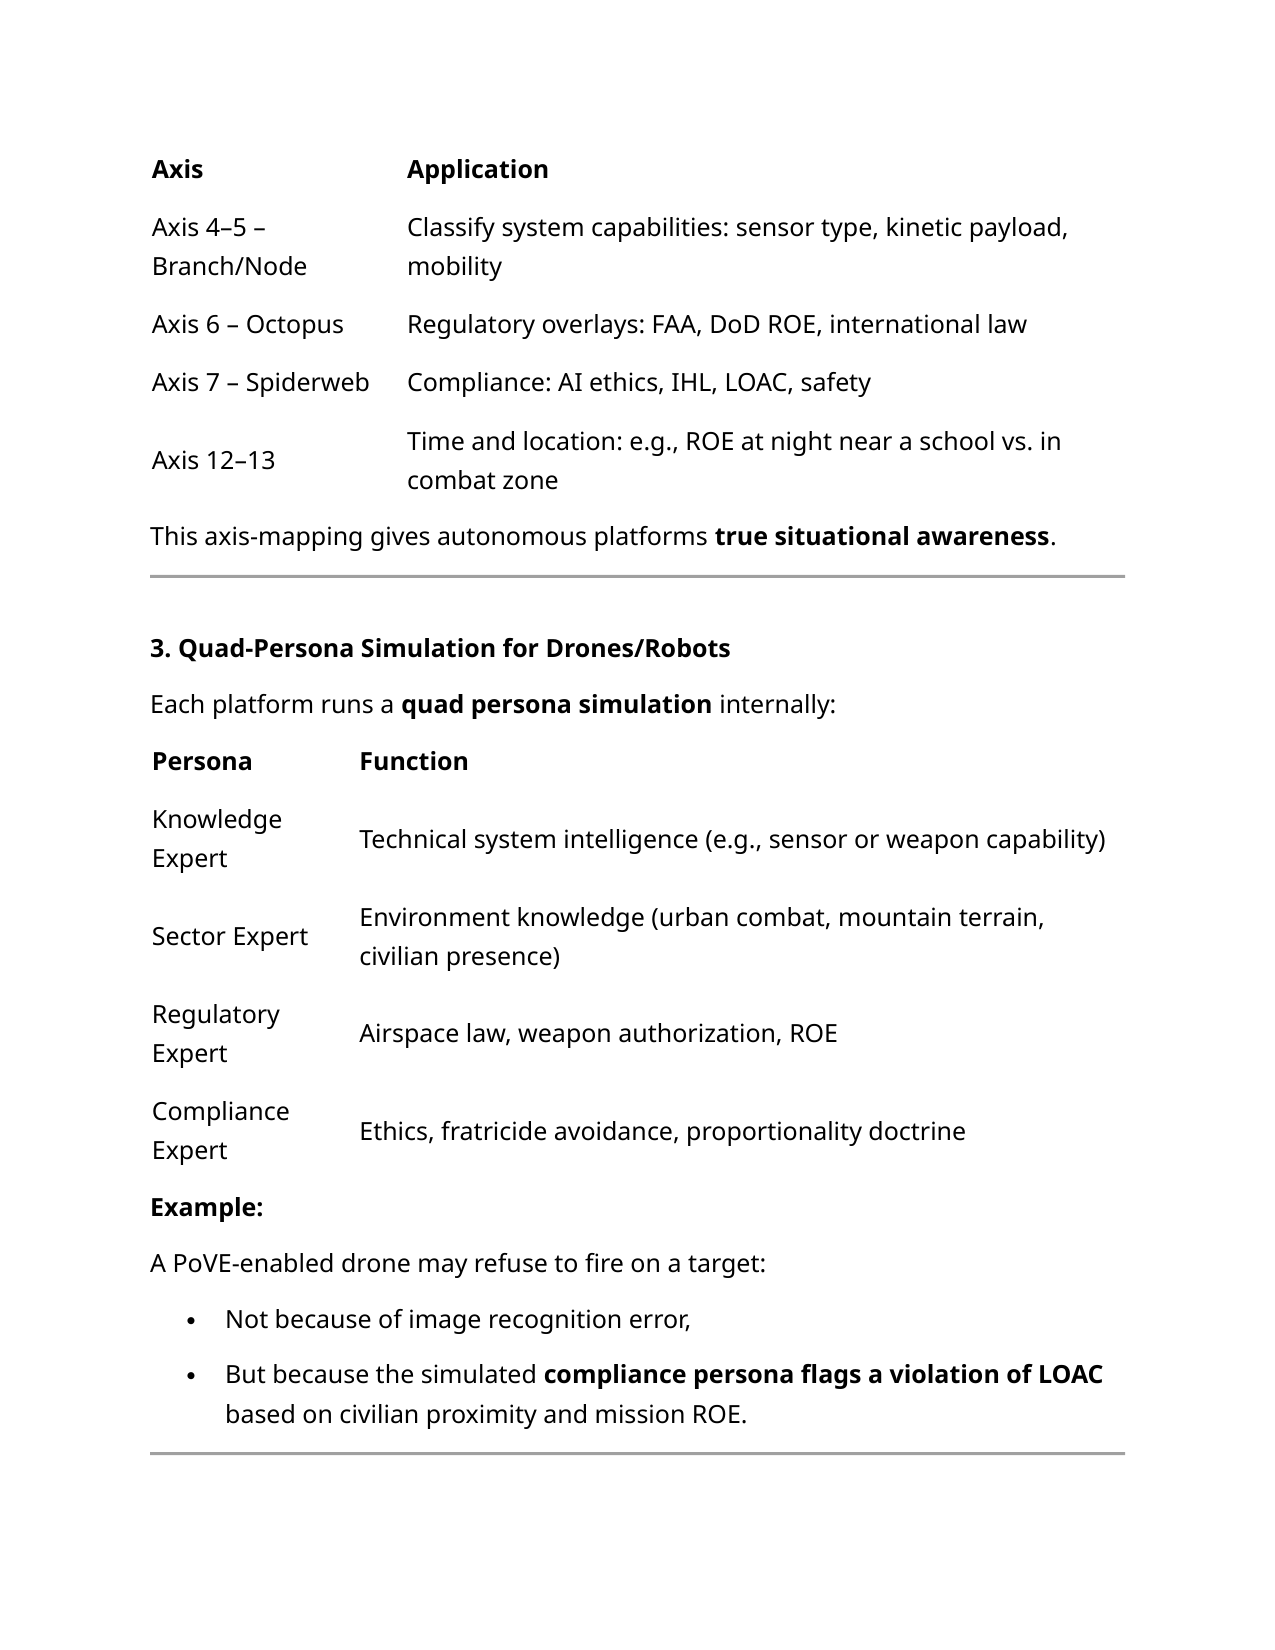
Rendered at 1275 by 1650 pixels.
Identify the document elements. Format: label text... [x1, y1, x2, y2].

text A PoVE-enabled drone may refuse to fire on a target: [150, 1245, 1125, 1279]
table_cell Axis 12–13 [150, 422, 405, 519]
table_cell Environment knowledge (urban combat, mountain terrain, civilian presence) [358, 898, 1125, 995]
table_header Axis [150, 150, 405, 208]
table_header Persona [150, 742, 357, 800]
table_cell Classify system capabilities: sensor type, kinetic payload, mobility [405, 208, 1125, 305]
table_cell Regulatory overlays: FAA, DoD ROE, international law [405, 305, 1125, 363]
table_cell Axis 4–5 – Branch/Node [150, 208, 405, 305]
text Example: [150, 1189, 1125, 1224]
table_cell Time and location: e.g., ROE at night near a school vs. in combat zone [405, 422, 1125, 519]
text 3. Quad-Persona Simulation for Drones/Robots [150, 631, 1125, 665]
table_cell Axis 6 – Octopus [150, 305, 405, 363]
text This axis-mapping gives autonomous platforms true situational awareness. [150, 519, 1125, 553]
table_cell Compliance: AI ethics, IHL, LOAC, safety [405, 364, 1125, 422]
list But because the simulated compliance persona flags a violation of LOAC based on civilian proximity and mission ROE. [187, 1357, 1125, 1430]
text Each platform runs a quad persona simulation internally: [150, 686, 1125, 721]
table_cell Ethics, fratricide avoidance, proportionality doctrine [358, 1092, 1125, 1189]
table_cell Airspace law, weapon authorization, ROE [358, 995, 1125, 1092]
table_header Function [358, 742, 1125, 800]
table_cell Regulatory Expert [150, 995, 357, 1092]
table_cell Sector Expert [150, 898, 357, 995]
list Not because of image recognition error, [187, 1301, 1125, 1335]
table_cell Axis 7 – Spiderweb [150, 364, 405, 422]
table_header Application [405, 150, 1125, 208]
table_cell Knowledge Expert [150, 800, 357, 898]
table_cell Compliance Expert [150, 1092, 357, 1189]
table_cell Technical system intelligence (e.g., sensor or weapon capability) [358, 800, 1125, 898]
